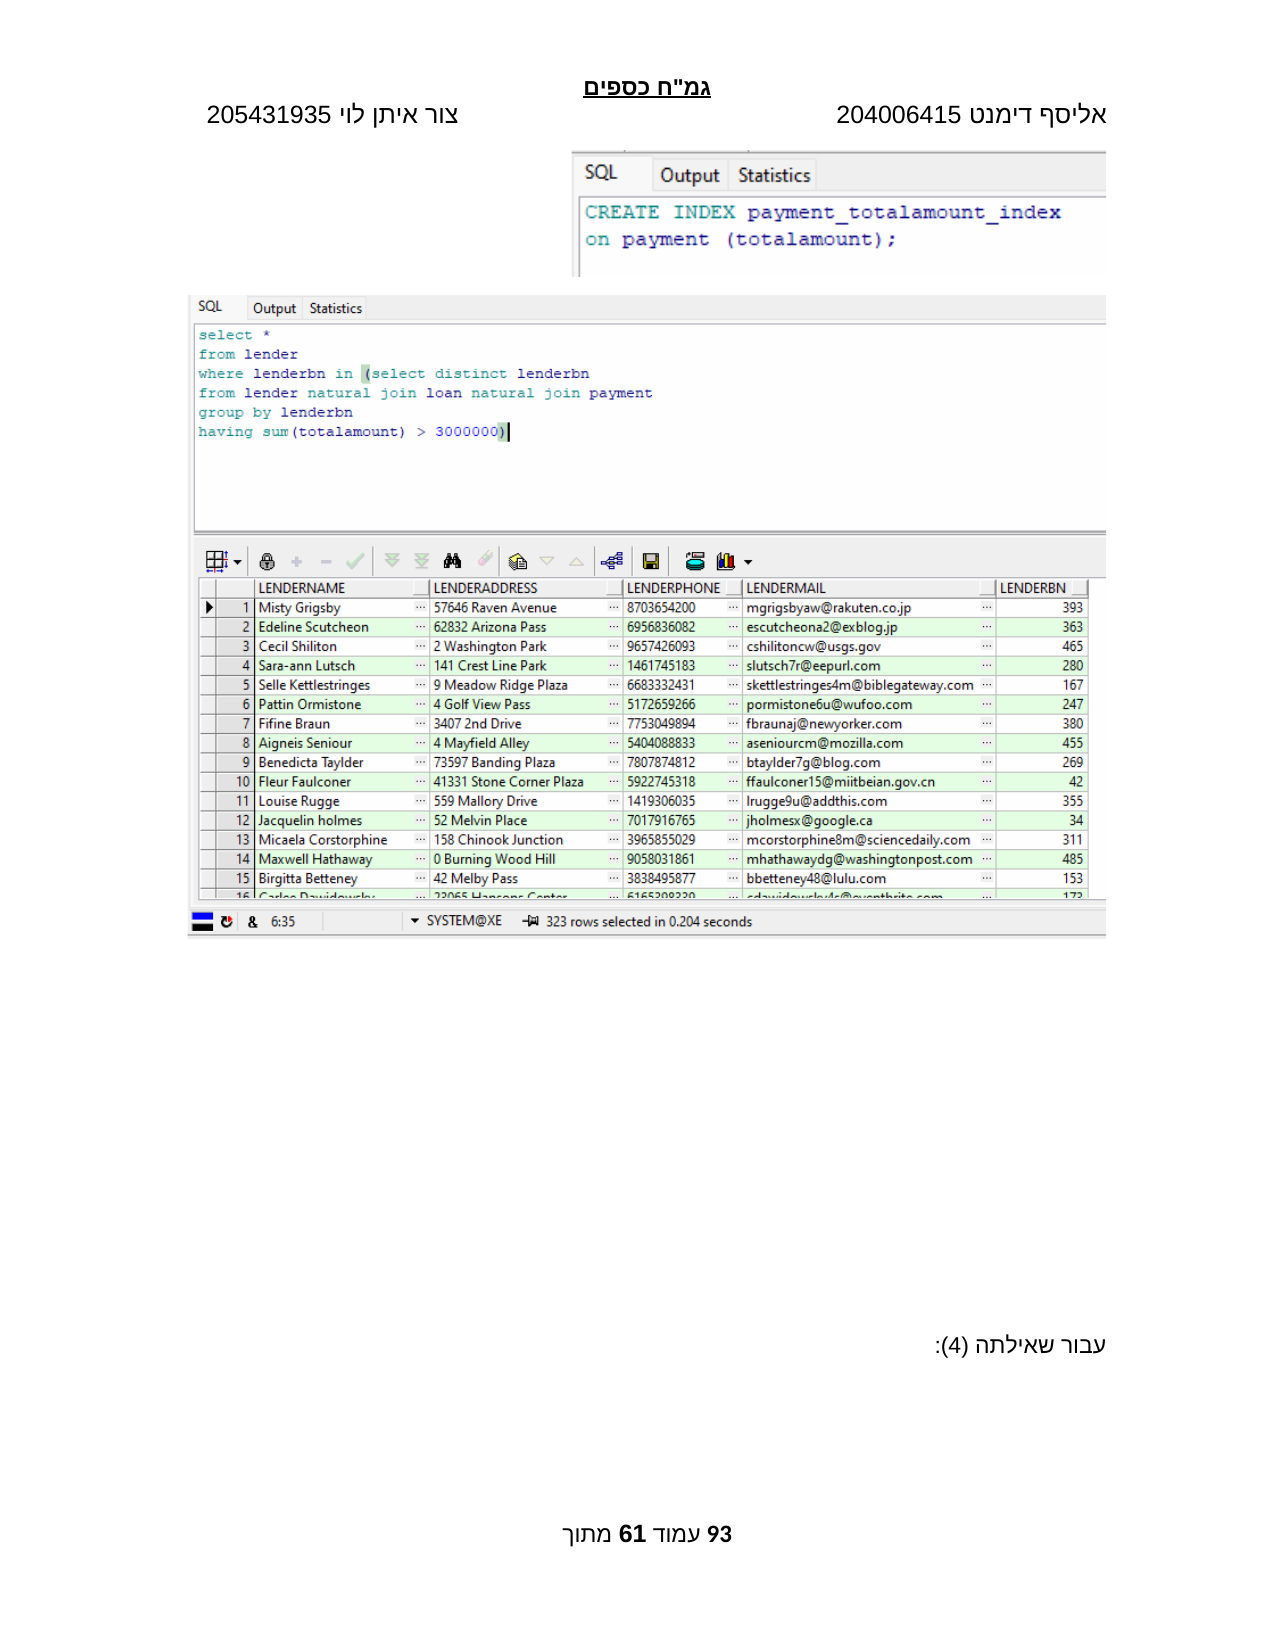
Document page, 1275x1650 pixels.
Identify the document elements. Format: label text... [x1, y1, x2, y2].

picture [187, 295, 1107, 939]
picture [571, 150, 1107, 277]
text עבור שאילתה (4): [187, 1332, 1106, 1358]
